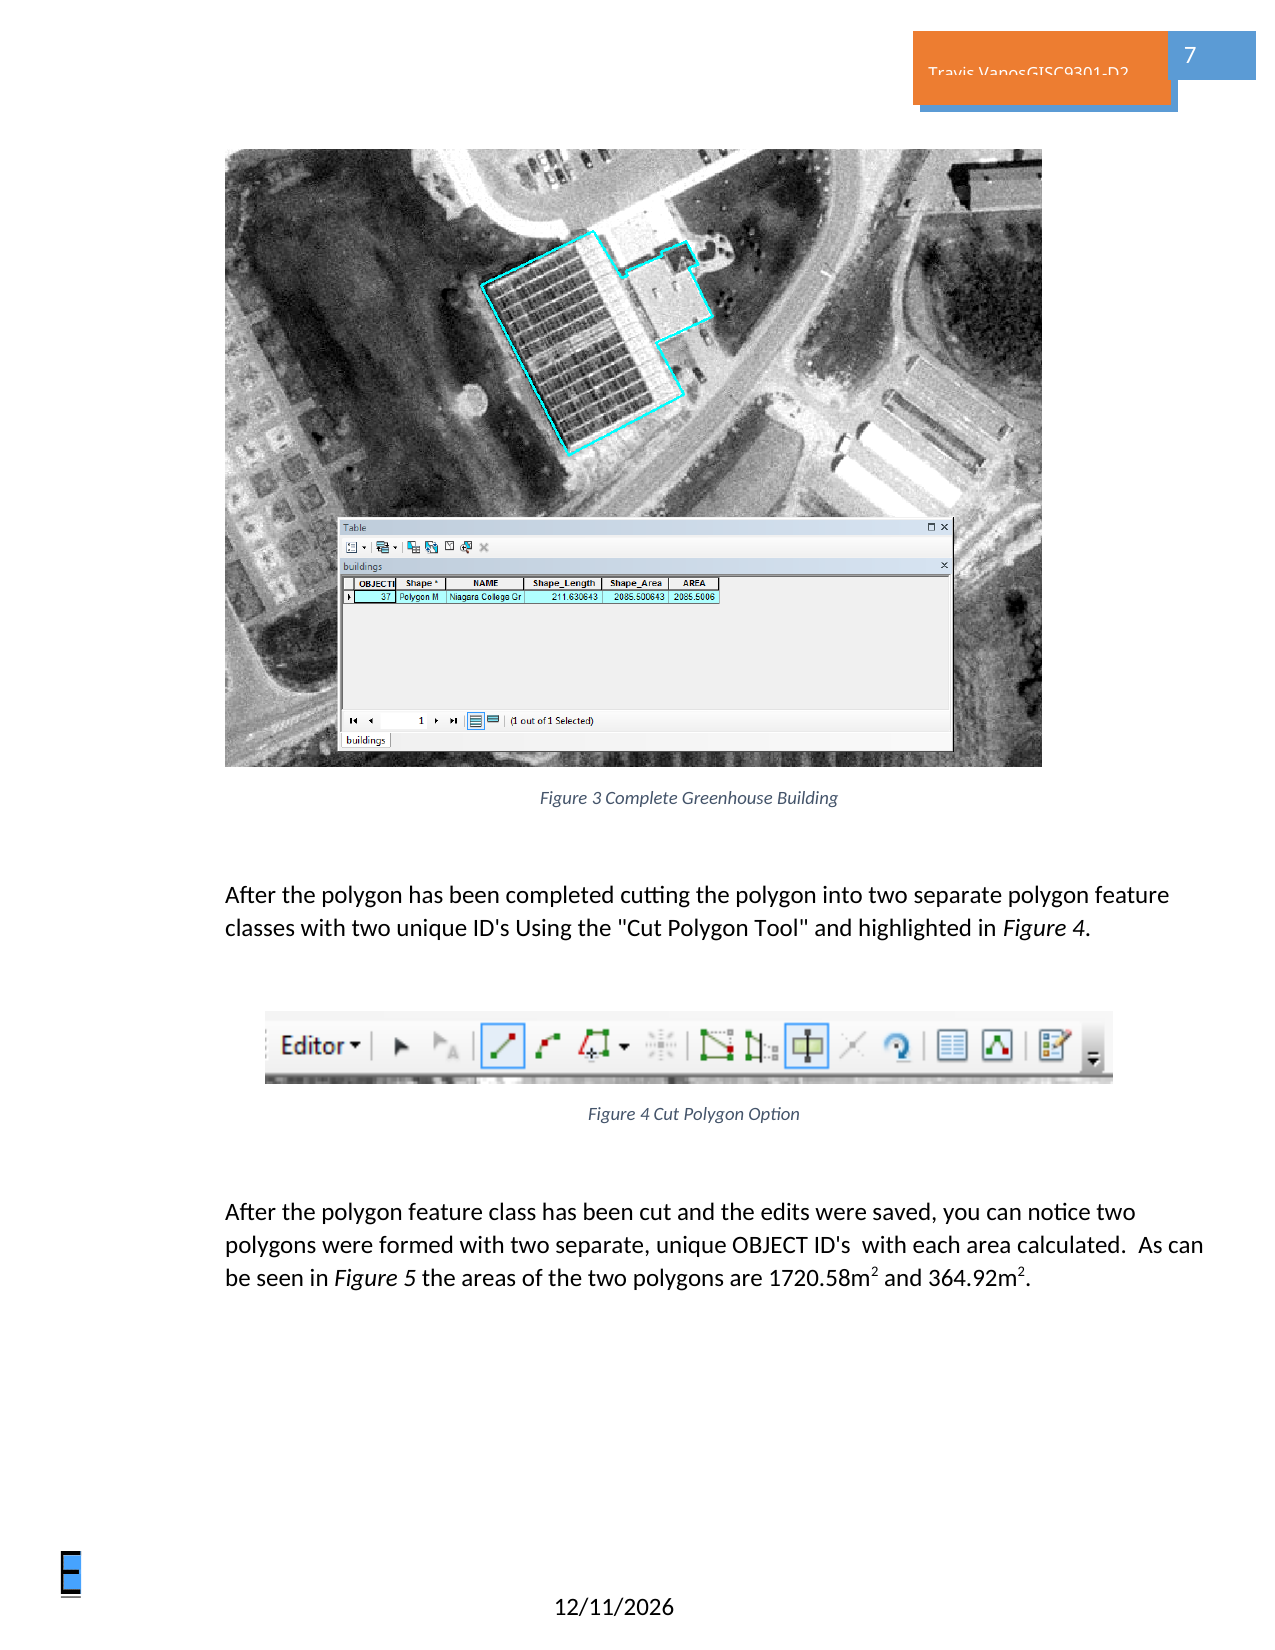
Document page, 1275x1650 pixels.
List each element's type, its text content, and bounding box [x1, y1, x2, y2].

text After the polygon feature class has been cut and the edits were saved, you can notice two polygons were formed with two separate, unique OBJECT ID's with each area calculated. As can be seen in Figure 5 the areas of the two polygons are 1720.58m2 and 364.92m2. [225, 1196, 1228, 1292]
text After the polygon has been completed cutting the polygon into two separate polygon feature classes with two unique ID's Using the "Cut Polygon Tool" and highlighted in Figure 4. [225, 879, 1228, 943]
picture [59, 1551, 82, 1596]
picture [225, 149, 1042, 767]
picture [265, 1011, 1113, 1084]
